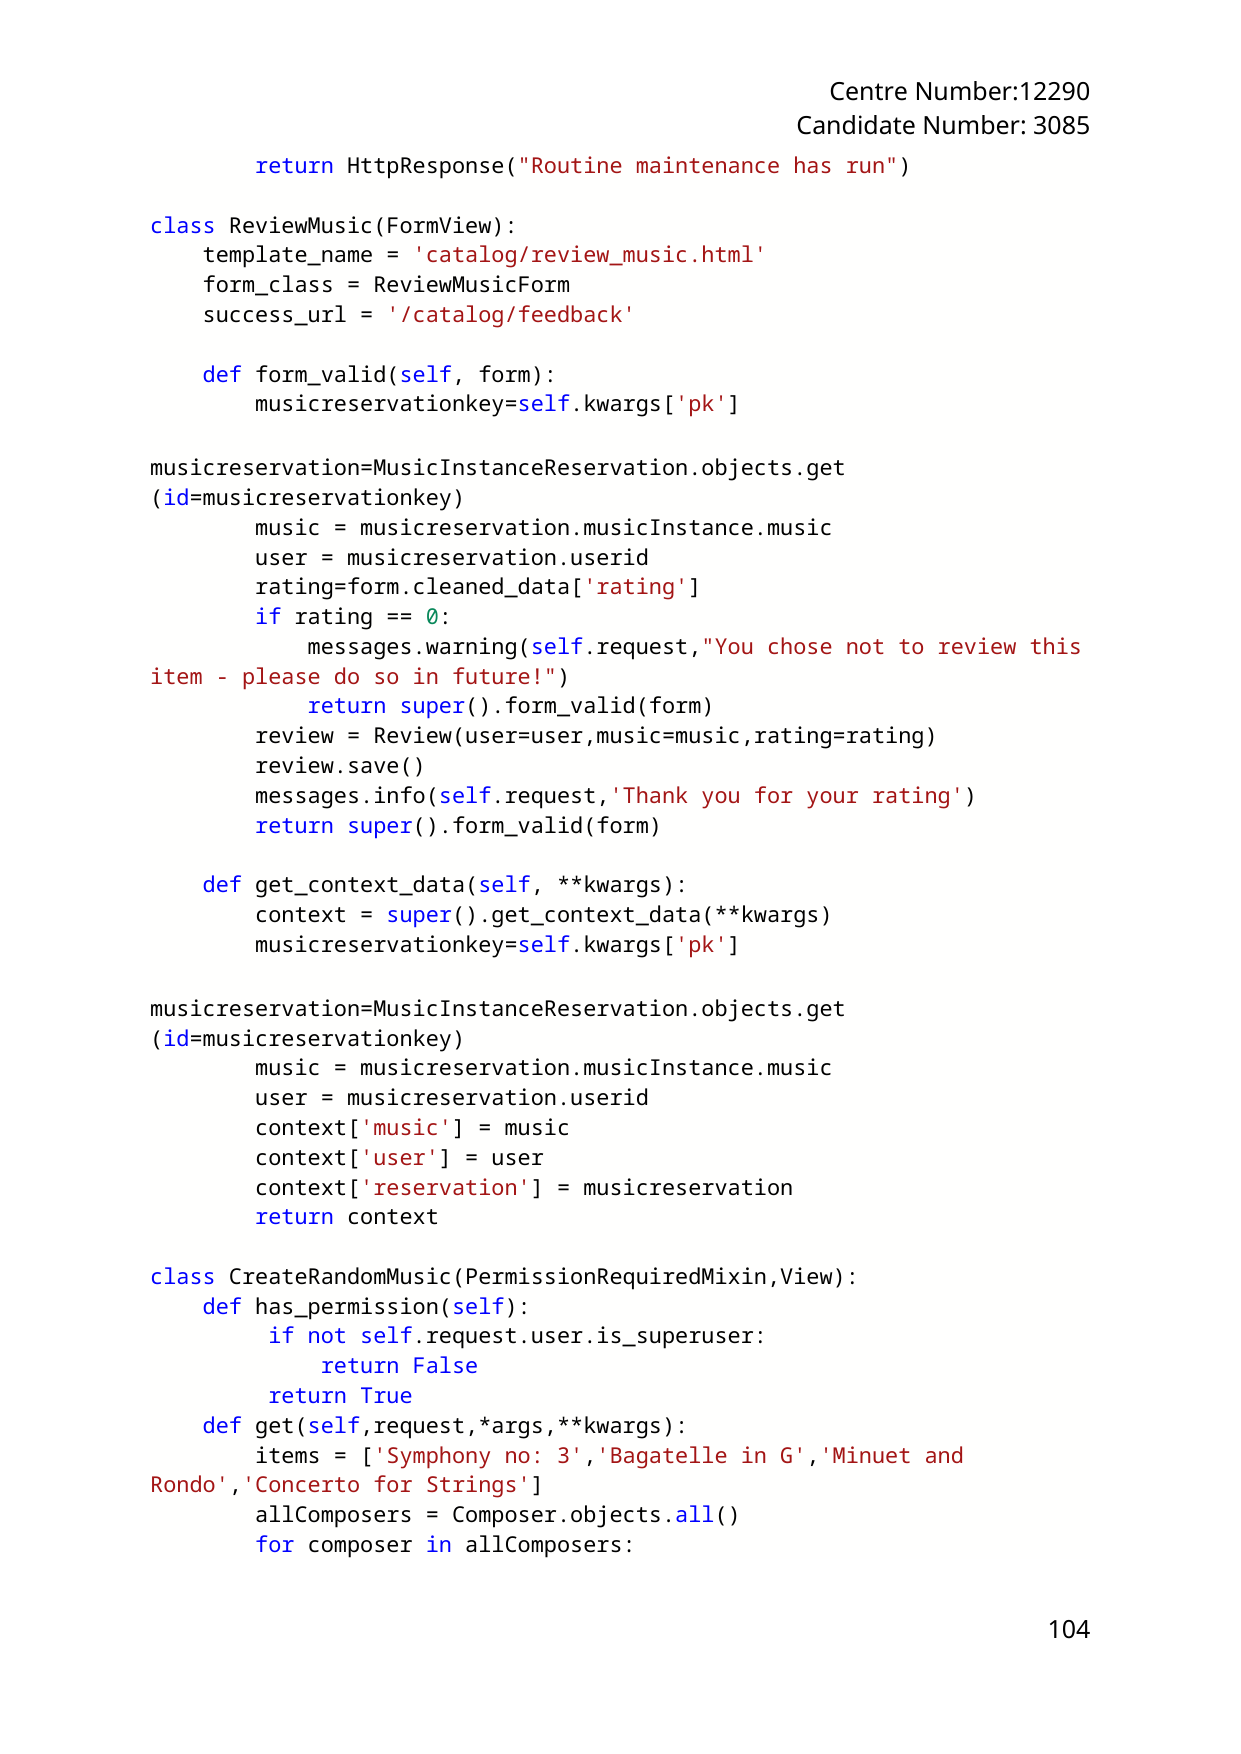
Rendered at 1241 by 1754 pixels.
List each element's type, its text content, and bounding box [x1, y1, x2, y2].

text def get_context_data(self, **kwargs): [150, 869, 1090, 899]
text context['music'] = music [150, 1112, 1090, 1142]
text musicreservation=MusicInstanceReservation.objects.get(id=musicreservationkey) [150, 418, 1090, 512]
text context = super().get_context_data(**kwargs) [150, 899, 1090, 929]
text if rating == 0: [150, 601, 1090, 631]
text allComposers = Composer.objects.all() [150, 1499, 1090, 1529]
text class CreateRandomMusic(PermissionRequiredMixin,View): [150, 1261, 1090, 1291]
text def form_valid(self, form): [150, 358, 1090, 388]
text form_class = ReviewMusicForm [150, 269, 1090, 299]
text context['reservation'] = musicreservation [150, 1171, 1090, 1201]
text return False [150, 1350, 1090, 1380]
text items = ['Symphony no: 3','Bagatelle in G','Minuet and Rondo','Concerto for Strings'] [150, 1439, 1090, 1499]
text review.save() [150, 750, 1090, 780]
text rating=form.cleaned_data['rating'] [150, 571, 1090, 601]
text musicreservationkey=self.kwargs['pk'] [150, 929, 1090, 959]
text return context [150, 1201, 1090, 1231]
text music = musicreservation.musicInstance.music [150, 1052, 1090, 1082]
text template_name = 'catalog/review_music.html' [150, 239, 1090, 269]
text def has_permission(self): [150, 1291, 1090, 1320]
text messages.info(self.request,'Thank you for your rating') [150, 780, 1090, 810]
text success_url = '/catalog/feedback' [150, 299, 1090, 329]
text review = Review(user=user,music=music,rating=rating) [150, 720, 1090, 750]
text return super().form_valid(form) [150, 691, 1090, 720]
text return super().form_valid(form) [150, 810, 1090, 839]
text music = musicreservation.musicInstance.music [150, 512, 1090, 542]
text musicreservationkey=self.kwargs['pk'] [150, 388, 1090, 418]
text class ReviewMusic(FormView): [150, 209, 1090, 239]
text for composer in allComposers: [150, 1529, 1090, 1559]
text return HttpResponse("Routine maintenance has run") [150, 150, 1090, 180]
text if not self.request.user.is_superuser: [150, 1320, 1090, 1350]
text def get(self,request,*args,**kwargs): [150, 1410, 1090, 1439]
text musicreservation=MusicInstanceReservation.objects.get(id=musicreservationkey) [150, 959, 1090, 1052]
text user = musicreservation.userid [150, 542, 1090, 571]
text user = musicreservation.userid [150, 1082, 1090, 1112]
text messages.warning(self.request,"You chose not to review this item - please do so in future!") [150, 631, 1090, 691]
text return True [150, 1380, 1090, 1410]
text context['user'] = user [150, 1142, 1090, 1171]
